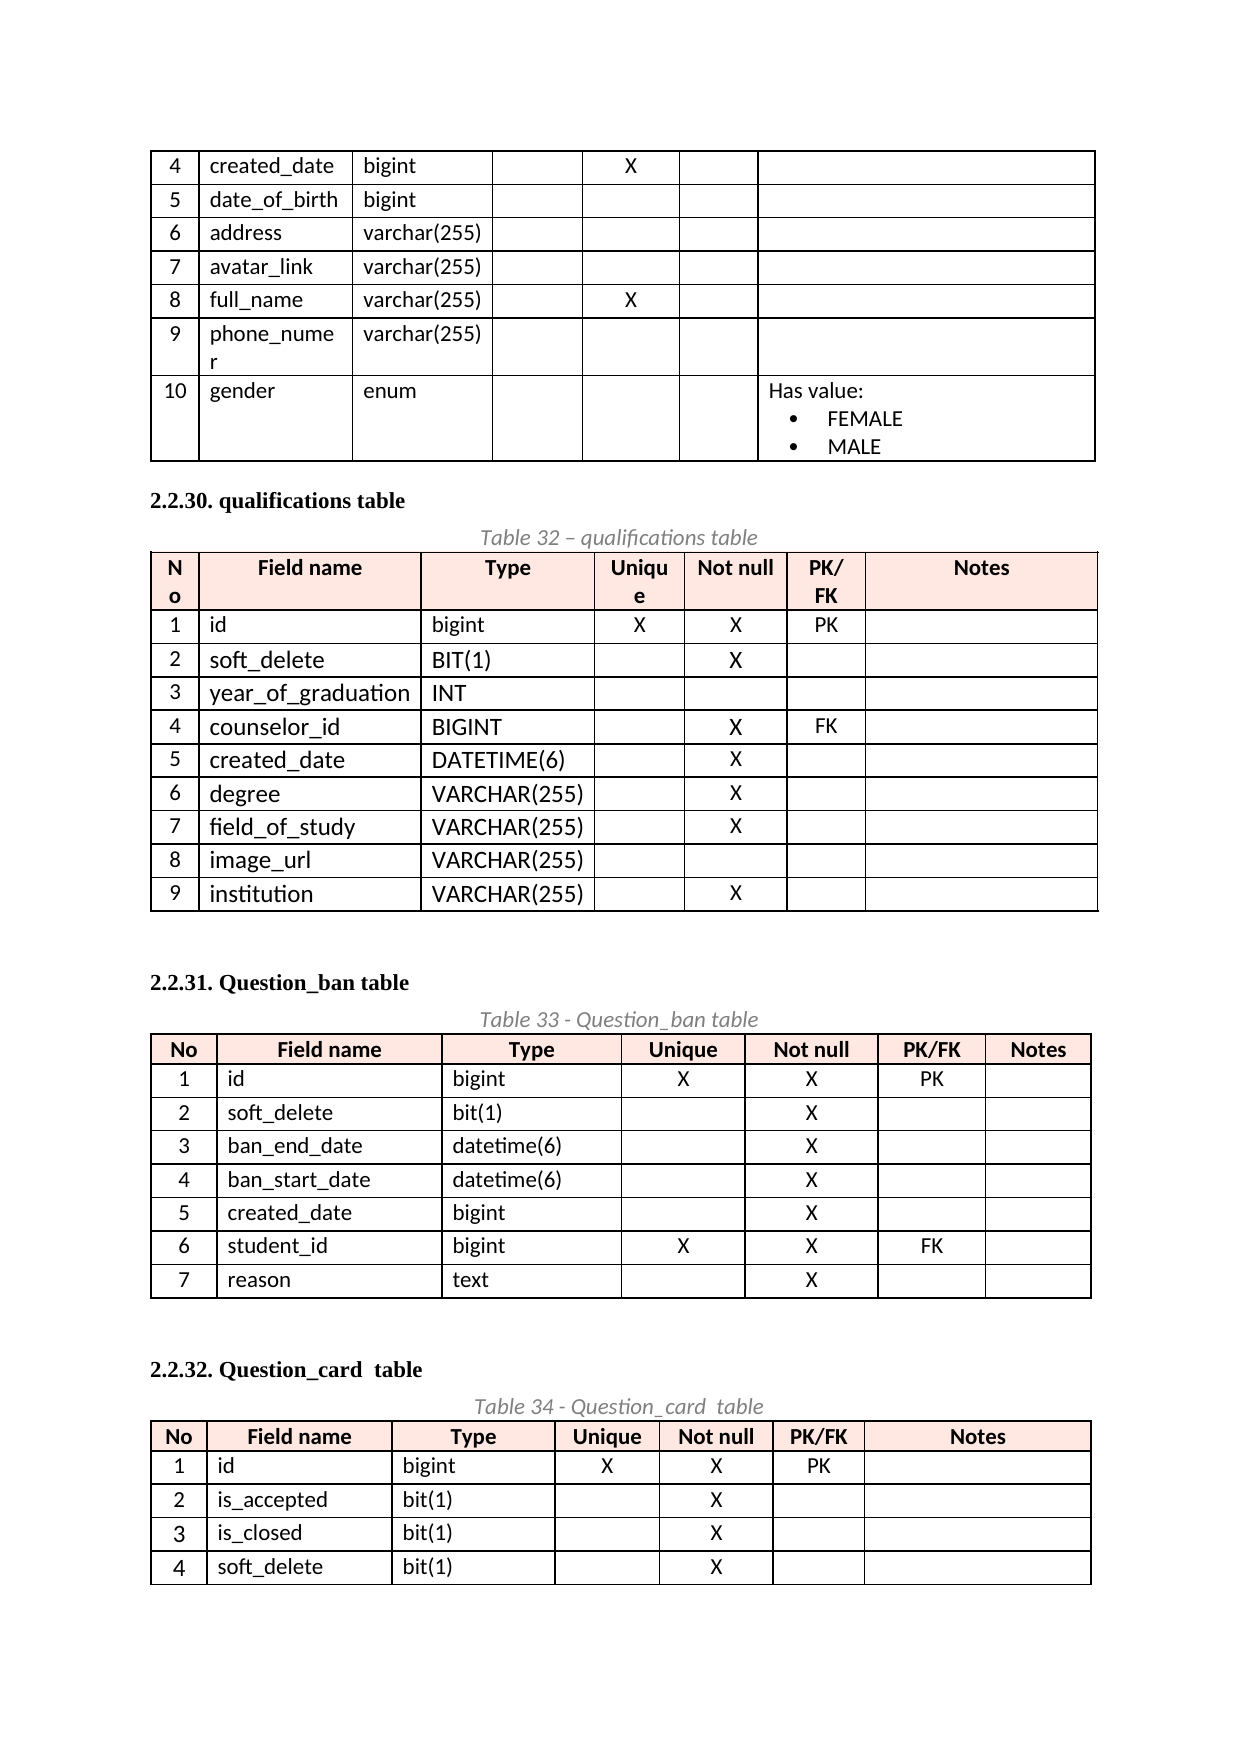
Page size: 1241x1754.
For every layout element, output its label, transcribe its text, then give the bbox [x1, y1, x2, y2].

subtitle 2.2.31. Question_ban table [150, 969, 1090, 995]
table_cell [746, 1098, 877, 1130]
table_cell created_date [200, 152, 352, 183]
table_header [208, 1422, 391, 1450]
table_cell X [595, 611, 684, 642]
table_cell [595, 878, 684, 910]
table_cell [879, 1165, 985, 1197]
table_cell [595, 711, 684, 743]
table_cell [866, 845, 1097, 877]
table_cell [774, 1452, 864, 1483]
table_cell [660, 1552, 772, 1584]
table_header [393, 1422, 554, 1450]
table_cell BIGINT [422, 711, 594, 743]
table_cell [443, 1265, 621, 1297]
table_cell [680, 376, 757, 460]
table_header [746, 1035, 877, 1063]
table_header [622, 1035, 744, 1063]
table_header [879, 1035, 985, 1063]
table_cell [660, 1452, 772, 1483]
table_cell [759, 285, 1094, 317]
table_cell soft_delete [200, 644, 420, 676]
table_cell bigint [353, 152, 492, 183]
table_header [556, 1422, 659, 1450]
table_cell [759, 218, 1094, 250]
table_header PK/FK [788, 553, 865, 609]
table_cell 6 [152, 778, 198, 810]
table_header Not null [685, 553, 786, 609]
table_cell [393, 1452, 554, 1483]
table_cell id [200, 611, 420, 642]
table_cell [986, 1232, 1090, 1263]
table_cell 7 [152, 811, 198, 843]
table_cell [583, 252, 679, 284]
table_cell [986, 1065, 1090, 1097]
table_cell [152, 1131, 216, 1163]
table_cell [788, 678, 865, 709]
table_cell [680, 218, 757, 250]
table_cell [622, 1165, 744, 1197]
table_cell [788, 845, 865, 877]
table_header Unique [595, 553, 684, 609]
table_cell [595, 845, 684, 877]
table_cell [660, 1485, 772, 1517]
table_cell year_of_graduation [200, 678, 420, 709]
table_cell [680, 252, 757, 284]
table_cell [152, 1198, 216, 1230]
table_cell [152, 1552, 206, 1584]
table_cell X [685, 611, 786, 642]
table_cell [493, 285, 582, 317]
table_cell 9 [152, 319, 198, 375]
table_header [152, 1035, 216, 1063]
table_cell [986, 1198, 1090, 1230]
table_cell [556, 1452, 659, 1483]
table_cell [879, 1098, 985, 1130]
table_cell [595, 778, 684, 810]
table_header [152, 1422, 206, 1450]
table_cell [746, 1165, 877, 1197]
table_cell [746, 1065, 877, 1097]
table_cell [759, 252, 1094, 284]
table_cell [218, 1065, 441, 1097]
table_cell BIT(1) [422, 644, 594, 676]
table_cell [493, 252, 582, 284]
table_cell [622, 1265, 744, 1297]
table_cell [788, 644, 865, 676]
table_cell [685, 678, 786, 709]
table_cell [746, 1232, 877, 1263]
table_cell date_of_birth [200, 185, 352, 217]
table_cell full_name [200, 285, 352, 317]
table_cell FK [788, 711, 865, 743]
table_cell counselor_id [200, 711, 420, 743]
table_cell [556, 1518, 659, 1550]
table_cell [759, 319, 1094, 375]
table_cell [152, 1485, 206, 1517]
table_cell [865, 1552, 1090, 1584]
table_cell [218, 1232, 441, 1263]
table_cell varchar(255) [353, 252, 492, 284]
table_cell [866, 811, 1097, 843]
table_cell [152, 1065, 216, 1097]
table_cell [866, 711, 1097, 743]
table_cell [583, 376, 679, 460]
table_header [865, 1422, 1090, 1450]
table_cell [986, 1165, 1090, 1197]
table_cell [759, 152, 1094, 183]
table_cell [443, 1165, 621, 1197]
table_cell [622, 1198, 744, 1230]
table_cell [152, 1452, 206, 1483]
table_cell phone_numer [200, 319, 352, 375]
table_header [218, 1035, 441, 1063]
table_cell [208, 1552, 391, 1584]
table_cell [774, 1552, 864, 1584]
table_cell [788, 811, 865, 843]
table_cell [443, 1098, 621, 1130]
table_cell 2 [152, 644, 198, 676]
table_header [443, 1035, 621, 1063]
table_cell [685, 845, 786, 877]
table_cell varchar(255) [353, 218, 492, 250]
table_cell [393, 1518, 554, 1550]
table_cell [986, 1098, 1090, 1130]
table_cell [583, 319, 679, 375]
table_cell X [685, 778, 786, 810]
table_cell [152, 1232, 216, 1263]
table_cell [788, 778, 865, 810]
table_cell 9 [152, 878, 198, 910]
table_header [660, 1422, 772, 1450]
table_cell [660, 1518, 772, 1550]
table_cell [493, 218, 582, 250]
table_cell [595, 811, 684, 843]
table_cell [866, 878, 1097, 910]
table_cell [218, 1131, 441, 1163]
table_cell [493, 185, 582, 217]
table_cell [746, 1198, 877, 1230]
table_cell VARCHAR(255) [422, 811, 594, 843]
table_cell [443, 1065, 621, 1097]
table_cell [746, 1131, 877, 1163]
table_header Field name [200, 553, 420, 609]
table_cell bigint [353, 185, 492, 217]
table_cell 7 [152, 252, 198, 284]
table_cell [866, 611, 1097, 642]
table_cell [866, 644, 1097, 676]
subtitle 2.2.32. Question_card table [150, 1356, 1090, 1382]
table_cell institution [200, 878, 420, 910]
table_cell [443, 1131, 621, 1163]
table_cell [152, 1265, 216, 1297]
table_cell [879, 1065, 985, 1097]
table_cell degree [200, 778, 420, 810]
table_cell X [685, 745, 786, 776]
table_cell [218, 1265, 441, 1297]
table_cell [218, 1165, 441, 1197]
table_cell [595, 745, 684, 776]
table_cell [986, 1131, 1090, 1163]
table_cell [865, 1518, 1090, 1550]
table_cell enum [353, 376, 492, 460]
table_cell 1 [152, 611, 198, 642]
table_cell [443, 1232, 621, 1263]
table_cell DATETIME(6) [422, 745, 594, 776]
table_cell [493, 376, 582, 460]
table_cell [680, 152, 757, 183]
table_cell VARCHAR(255) [422, 778, 594, 810]
table_cell 3 [152, 678, 198, 709]
table_cell 6 [152, 218, 198, 250]
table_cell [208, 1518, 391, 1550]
table_cell [493, 319, 582, 375]
table_cell 5 [152, 745, 198, 776]
table_cell X [583, 152, 679, 183]
table_cell INT [422, 678, 594, 709]
table_cell [493, 152, 582, 183]
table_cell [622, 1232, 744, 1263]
table_cell [866, 745, 1097, 776]
table_cell VARCHAR(255) [422, 845, 594, 877]
table_cell 10 [152, 376, 198, 460]
table_cell bigint [422, 611, 594, 642]
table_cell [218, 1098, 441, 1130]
table_cell [759, 185, 1094, 217]
table_cell address [200, 218, 352, 250]
table_cell [680, 285, 757, 317]
table_cell [680, 319, 757, 375]
table_cell 8 [152, 845, 198, 877]
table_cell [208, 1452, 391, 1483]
table_cell 4 [152, 152, 198, 183]
table_cell varchar(255) [353, 319, 492, 375]
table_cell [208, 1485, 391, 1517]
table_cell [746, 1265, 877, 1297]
table_cell [866, 778, 1097, 810]
table_cell X [685, 644, 786, 676]
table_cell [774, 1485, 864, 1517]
table_header No [152, 553, 198, 609]
table_cell [866, 678, 1097, 709]
table_cell gender [200, 376, 352, 460]
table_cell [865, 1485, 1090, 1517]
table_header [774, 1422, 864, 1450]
table_cell [583, 218, 679, 250]
table_cell 8 [152, 285, 198, 317]
table_cell 4 [152, 711, 198, 743]
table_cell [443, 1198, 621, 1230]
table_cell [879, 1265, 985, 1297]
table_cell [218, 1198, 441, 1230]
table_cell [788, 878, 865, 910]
table_cell field_of_study [200, 811, 420, 843]
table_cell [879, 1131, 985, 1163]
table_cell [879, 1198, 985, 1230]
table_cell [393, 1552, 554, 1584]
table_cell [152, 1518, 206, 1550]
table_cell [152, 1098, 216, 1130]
table_cell [788, 745, 865, 776]
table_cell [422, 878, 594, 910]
table_header Type [422, 553, 594, 609]
table_cell [595, 644, 684, 676]
table_cell [595, 678, 684, 709]
table_cell X [583, 285, 679, 317]
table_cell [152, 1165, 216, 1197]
table_cell 5 [152, 185, 198, 217]
table_header Notes [866, 553, 1097, 609]
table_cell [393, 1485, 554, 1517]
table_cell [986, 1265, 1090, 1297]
table_cell X [685, 811, 786, 843]
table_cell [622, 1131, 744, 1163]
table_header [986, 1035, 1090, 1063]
table_cell image_url [200, 845, 420, 877]
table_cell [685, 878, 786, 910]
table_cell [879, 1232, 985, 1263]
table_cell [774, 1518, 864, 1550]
table_cell X [685, 711, 786, 743]
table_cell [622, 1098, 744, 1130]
subtitle 2.2.30. qualifications table [150, 487, 1090, 513]
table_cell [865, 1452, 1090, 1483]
table_cell PK [788, 611, 865, 642]
table_cell avatar_link [200, 252, 352, 284]
table_cell Has value: FEMALE MALE [759, 376, 1094, 460]
table_cell [680, 185, 757, 217]
table_cell created_date [200, 745, 420, 776]
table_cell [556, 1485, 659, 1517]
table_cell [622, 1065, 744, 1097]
table_cell [583, 185, 679, 217]
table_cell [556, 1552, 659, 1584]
table_cell varchar(255) [353, 285, 492, 317]
